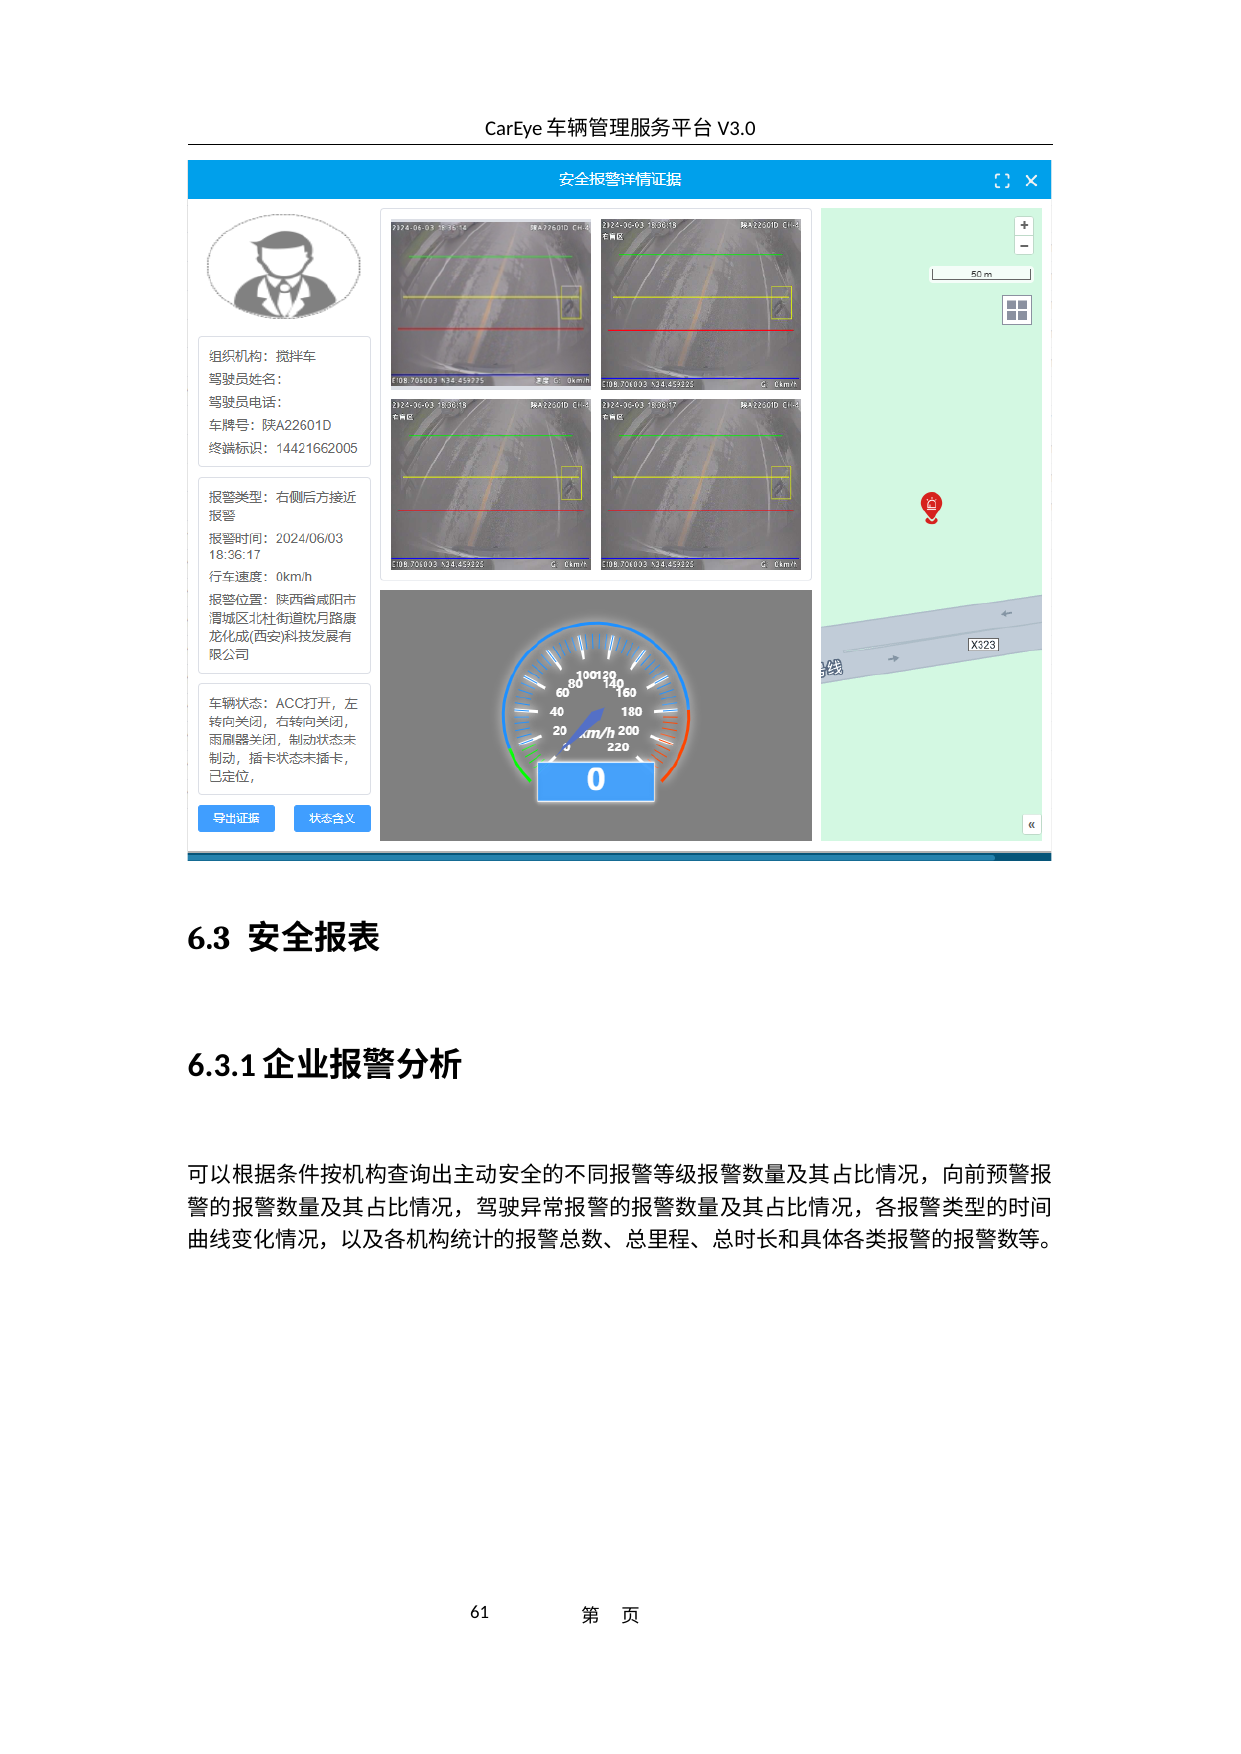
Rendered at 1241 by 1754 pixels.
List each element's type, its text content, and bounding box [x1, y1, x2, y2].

text 可以根据条件按机构查询出主动安全的不同报警等级报警数量及其占比情况，向前预警报警的报警数量及其占比情况，驾驶异常报警的报警数量及其占比情况，各报警类型的时间曲线变化情况，以及各机构统计的报警总数、总里程、总时长和具体各类报警的报警数等。 [187, 1157, 1053, 1254]
picture [187, 856, 994, 861]
picture [187, 200, 1052, 852]
subtitle 安全报表 [187, 902, 1053, 967]
subtitle 企业报警分析 [187, 1029, 1053, 1094]
